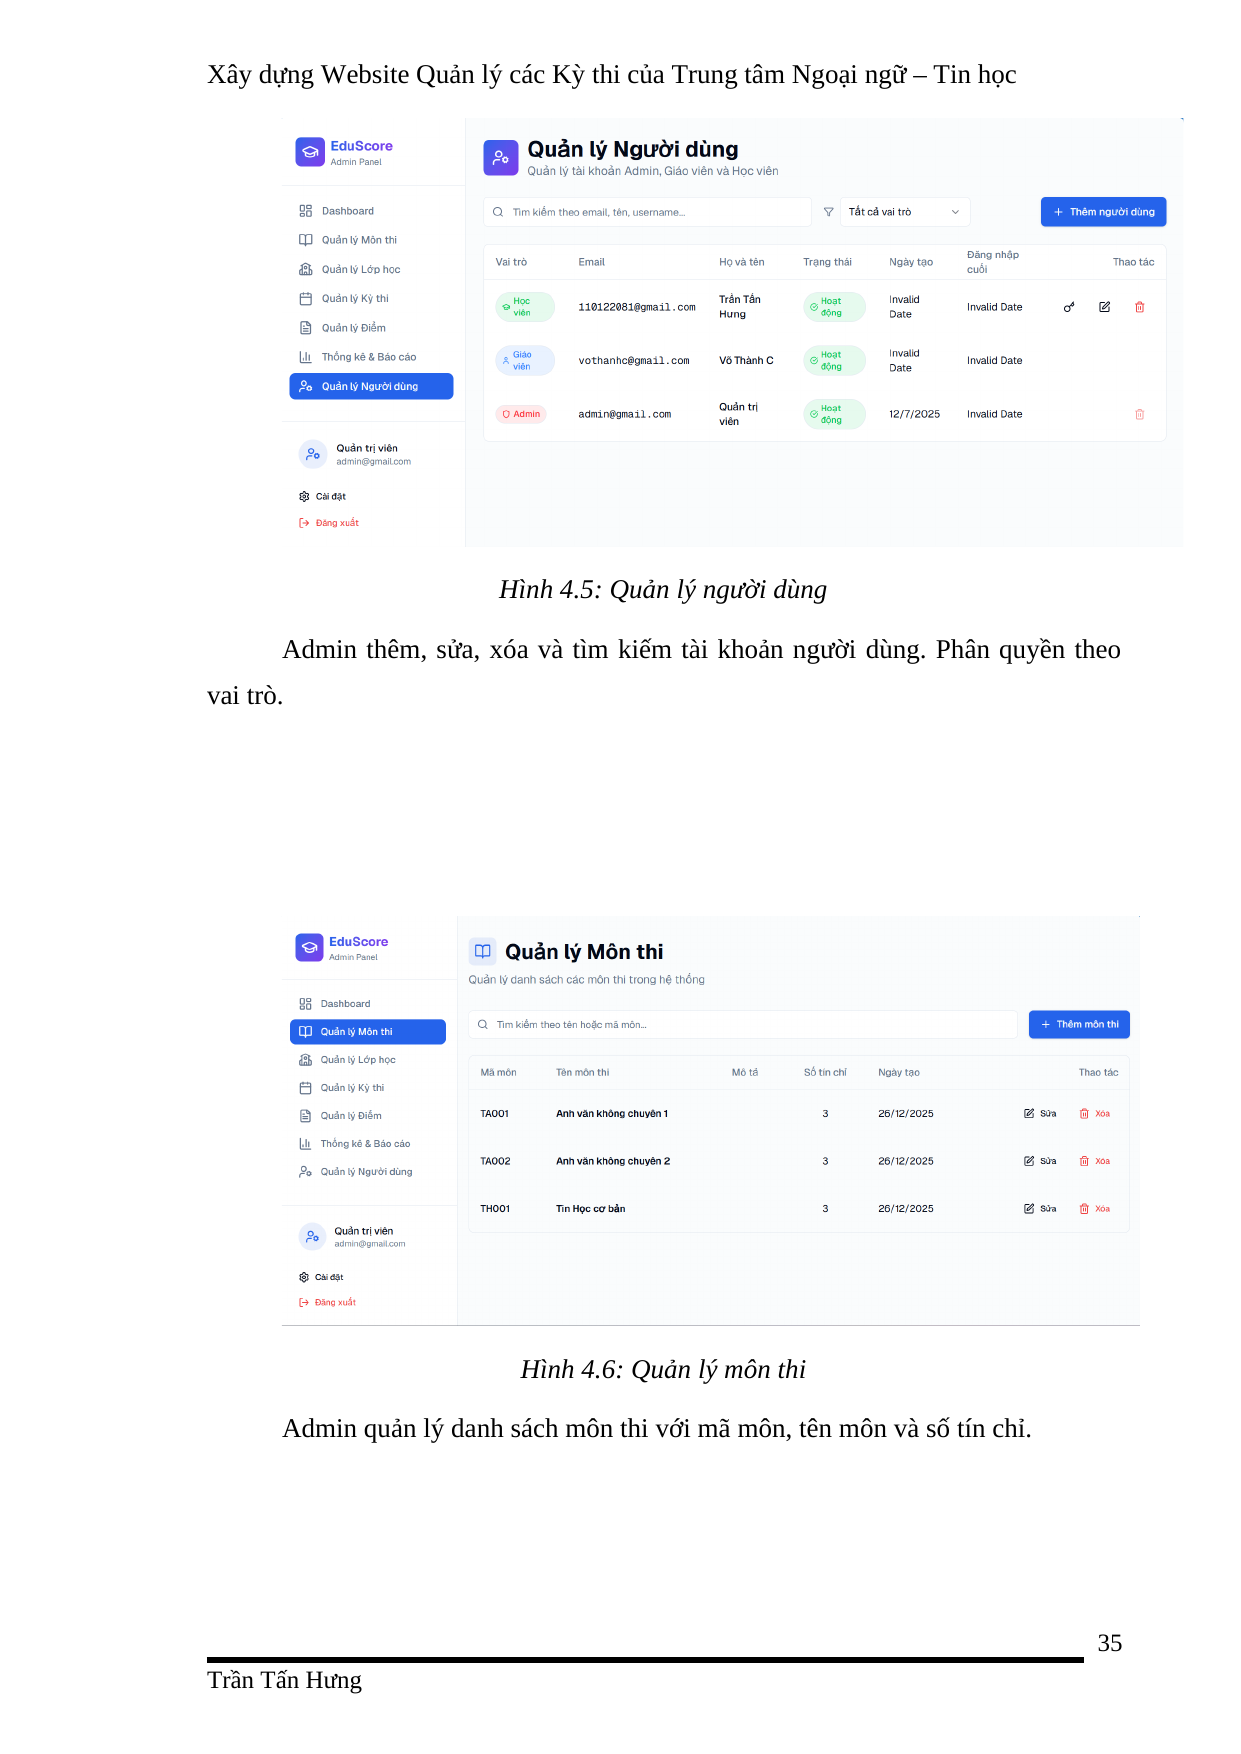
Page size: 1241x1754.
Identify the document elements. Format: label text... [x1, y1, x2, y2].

text Hình 4.6: Quản lý môn thi [207, 1353, 1122, 1384]
picture [281, 916, 1140, 1326]
picture [281, 118, 1184, 547]
text Admin thêm, sửa, xóa và tìm kiếm tài khoản người dùng. Phân quyền theo vai trò. [207, 633, 1122, 711]
text Hình 4.5: Quản lý người dùng [207, 573, 1122, 605]
text Admin quản lý danh sách môn thi với mã môn, tên môn và số tín chỉ. [207, 1412, 1122, 1443]
